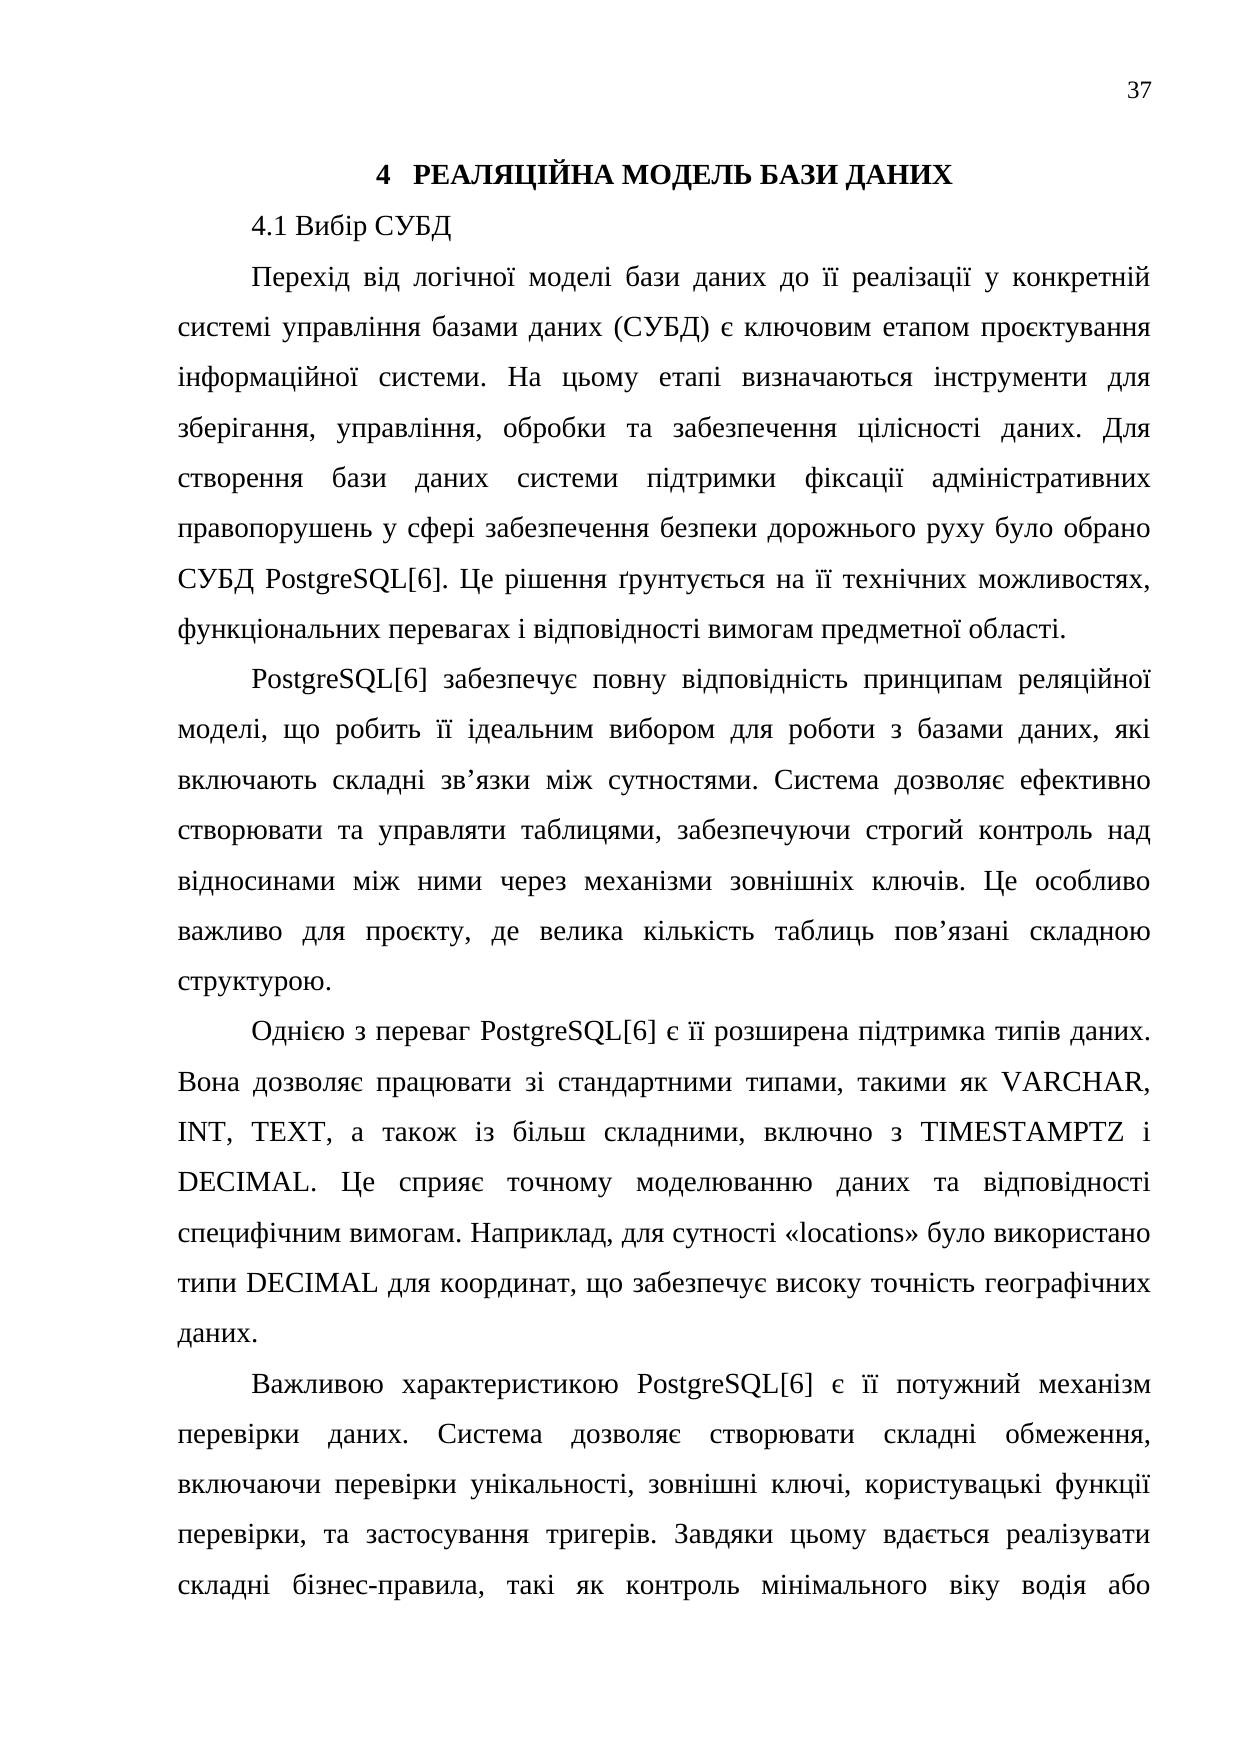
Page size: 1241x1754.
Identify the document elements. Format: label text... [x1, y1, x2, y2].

text Однією з переваг PostgreSQL[6] є її розширена підтримка типів даних. Вона дозволяє працювати зі стандартними типами, такими як VARCHAR, INT, TEXT, а також із більш складними, включно з TIMESTAMPTZ і DECIMAL. Це сприяє точному моделюванню даних та відповідності специфічним вимогам. Наприклад, для сутності «locations» було використано типи DECIMAL для координат, що забезпечує високу точність географічних даних. [177, 1013, 1152, 1349]
text PostgreSQL[6] забезпечує повну відповідність принципам реляційної моделі, що робить її ідеальним вибором для роботи з базами даних, які включають складні зв’язки між сутностями. Система дозволяє ефективно створювати та управляти таблицями, забезпечуючи строгий контроль над відносинами між ними через механізми зовнішніх ключів. Це особливо важливо для проєкту, де велика кількість таблиць пов’язані складною структурою. [177, 661, 1152, 997]
text 4 РЕАЛЯЦІЙНА МОДЕЛЬ БАЗИ ДАНИХ [177, 157, 1152, 191]
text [177, 1366, 1152, 1601]
text 4.1 Вибір СУБД [177, 208, 1152, 242]
text Перехід від логічної моделі бази даних до її реалізації у конкретній системі управління базами даних (СУБД) є ключовим етапом проєктування інформаційної системи. На цьому етапі визначаються інструменти для зберігання, управління, обробки та забезпечення цілісності даних. Для створення бази даних системи підтримки фіксації адміністративних правопорушень у сфері забезпечення безпеки дорожнього руху було обрано СУБД PostgreSQL[6]. Це рішення ґрунтується на її технічних можливостях, функціональних перевагах і відповідності вимогам предметної області. [177, 259, 1152, 644]
